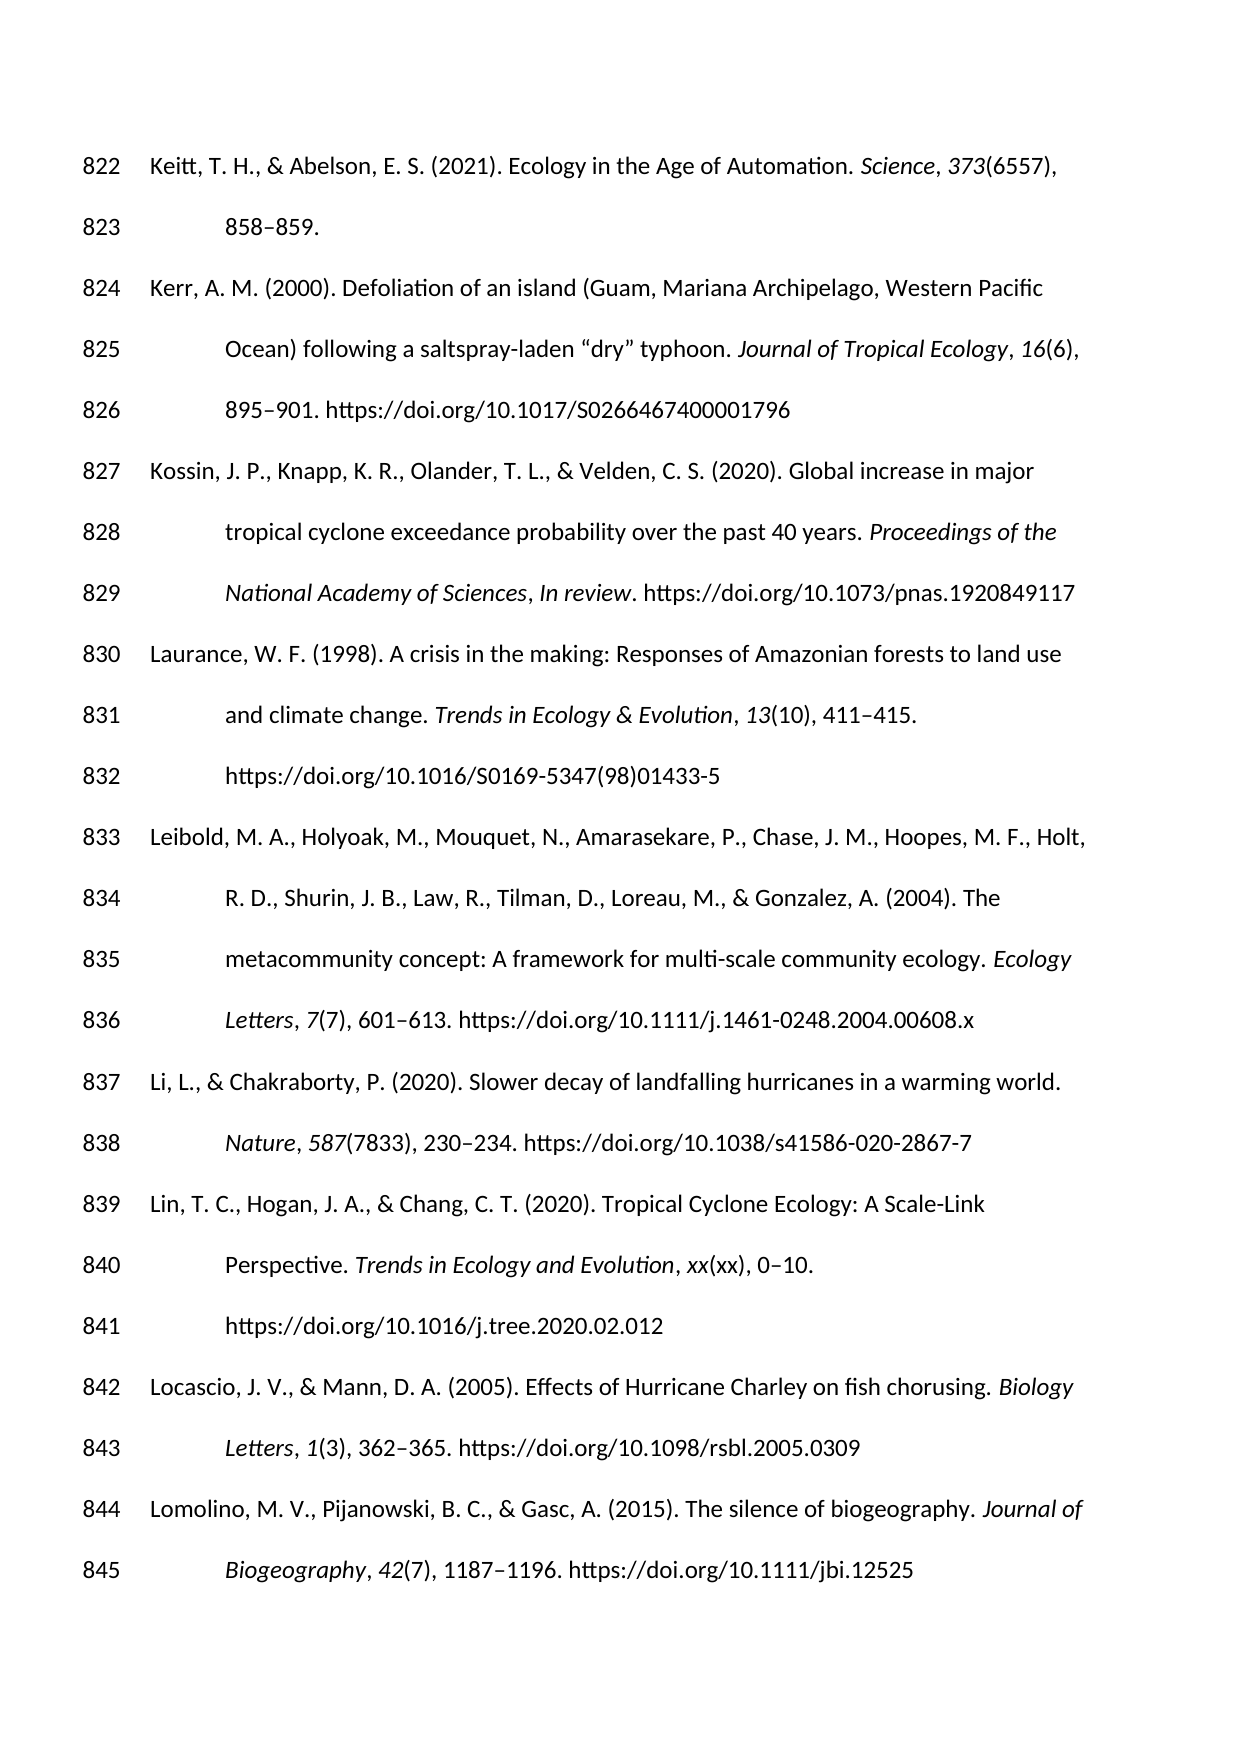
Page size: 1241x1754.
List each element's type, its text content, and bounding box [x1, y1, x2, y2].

text Locascio, J. V., & Mann, D. A. (2005). Effects of Hurricane Charley on fish chorusing. Biology Letters, 1(3), 362–365. https://doi.org/10.1098/rsbl.2005.0309 [150, 1371, 1090, 1462]
text Keitt, T. H., & Abelson, E. S. (2021). Ecology in the Age of Automation. Science, 373(6557), 858–859. [150, 150, 1090, 242]
text Lomolino, M. V., Pijanowski, B. C., & Gasc, A. (2015). The silence of biogeography. Journal of Biogeography, 42(7), 1187–1196. https://doi.org/10.1111/jbi.12525 [150, 1493, 1090, 1584]
text Kerr, A. M. (2000). Defoliation of an island (Guam, Mariana Archipelago, Western Pacific Ocean) following a saltspray-laden “dry” typhoon. Journal of Tropical Ecology, 16(6), 895–901. https://doi.org/10.1017/S0266467400001796 [150, 272, 1090, 425]
text Leibold, M. A., Holyoak, M., Mouquet, N., Amarasekare, P., Chase, J. M., Hoopes, M. F., Holt, R. D., Shurin, J. B., Law, R., Tilman, D., Loreau, M., & Gonzalez, A. (2004). The metacommunity concept: A framework for multi-scale community ecology. Ecology Letters, 7(7), 601–613. https://doi.org/10.1111/j.1461-0248.2004.00608.x [150, 821, 1090, 1035]
text Laurance, W. F. (1998). A crisis in the making: Responses of Amazonian forests to land use and climate change. Trends in Ecology & Evolution, 13(10), 411–415. https://doi.org/10.1016/S0169-5347(98)01433-5 [150, 638, 1090, 791]
text Li, L., & Chakraborty, P. (2020). Slower decay of landfalling hurricanes in a warming world. Nature, 587(7833), 230–234. https://doi.org/10.1038/s41586-020-2867-7 [150, 1066, 1090, 1157]
text Lin, T. C., Hogan, J. A., & Chang, C. T. (2020). Tropical Cyclone Ecology: A Scale-Link Perspective. Trends in Ecology and Evolution, xx(xx), 0–10. https://doi.org/10.1016/j.tree.2020.02.012 [150, 1188, 1090, 1340]
text Kossin, J. P., Knapp, K. R., Olander, T. L., & Velden, C. S. (2020). Global increase in major tropical cyclone exceedance probability over the past 40 years. Proceedings of the National Academy of Sciences, In review. https://doi.org/10.1073/pnas.1920849117 [150, 455, 1090, 608]
